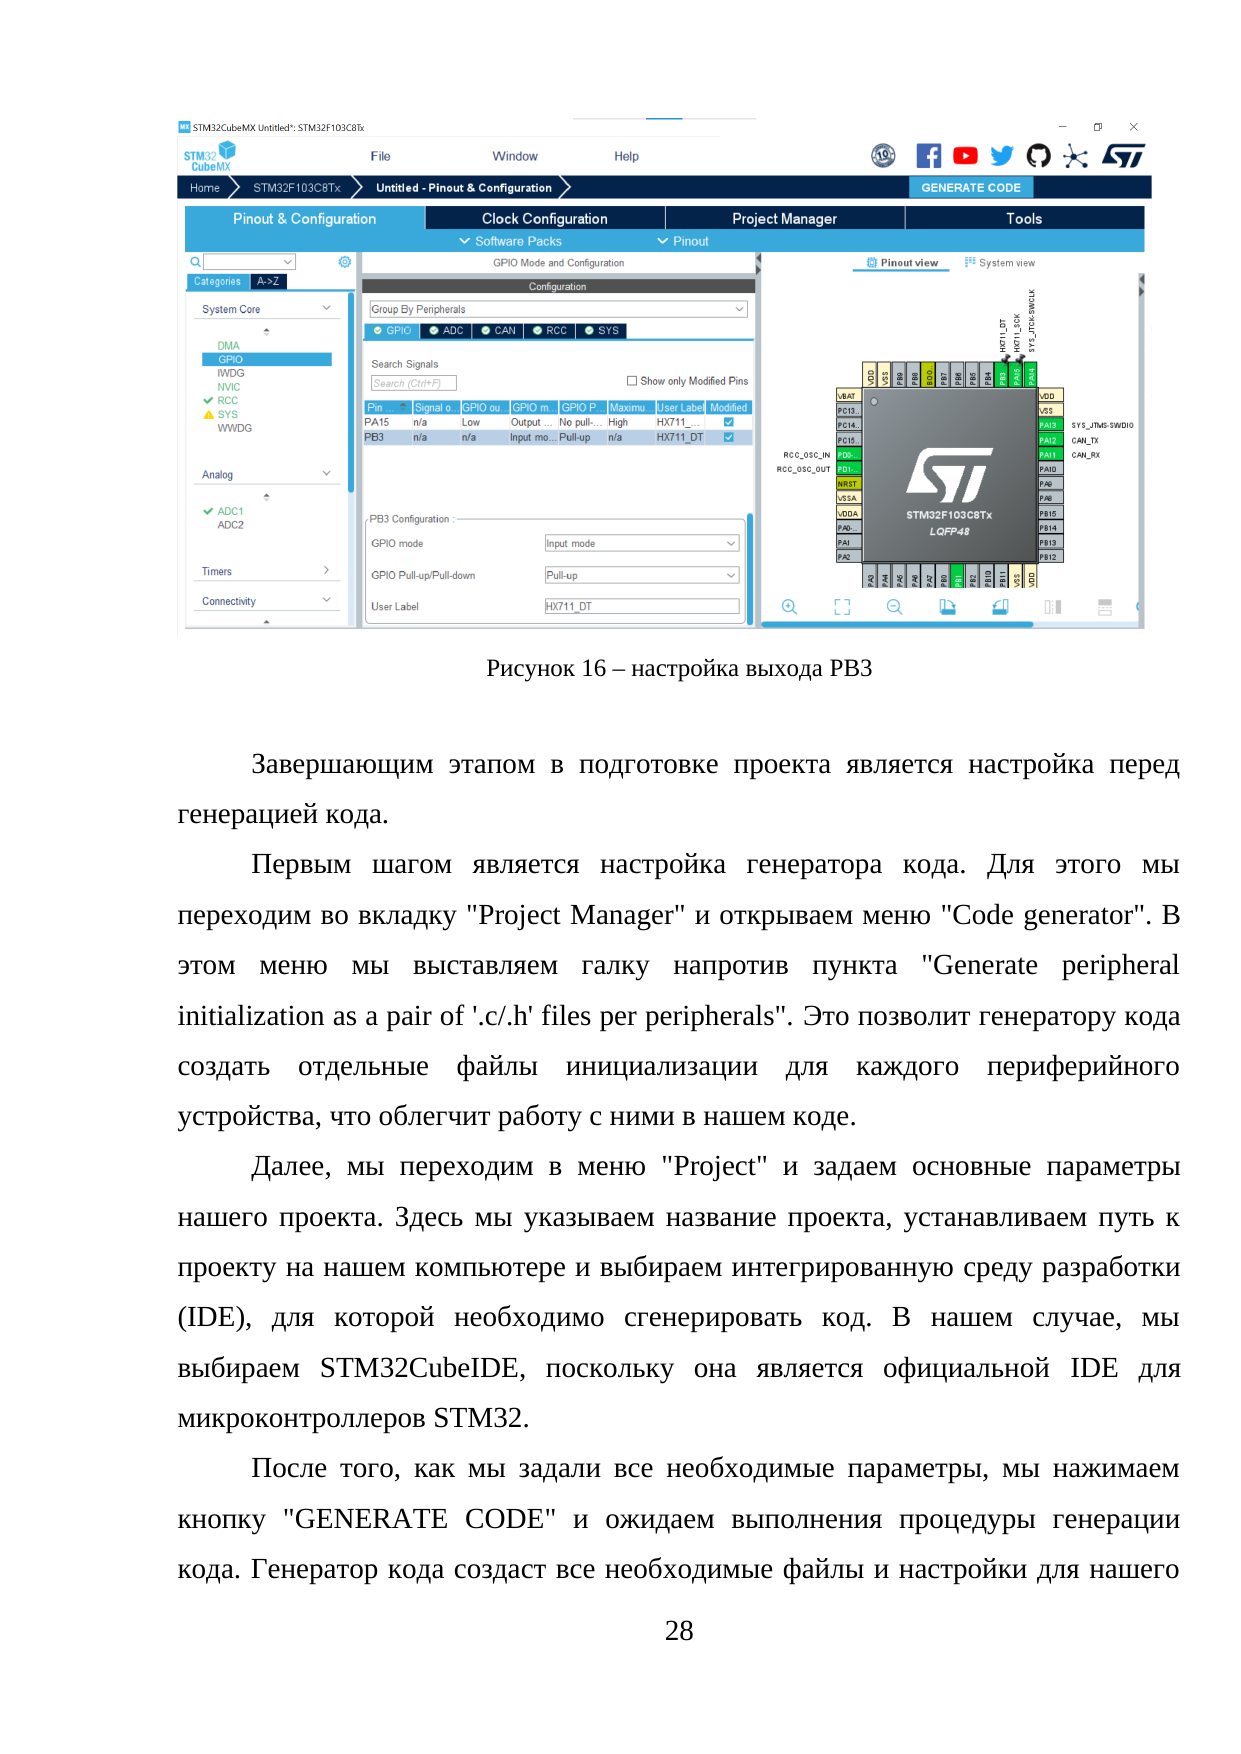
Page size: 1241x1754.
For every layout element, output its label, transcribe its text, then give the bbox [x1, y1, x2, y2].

text Первым шагом является настройка генератора кода. Для этого мы переходим во вкладку "Project Manager" и открываем меню "Code generator". В этом меню мы выставляем галку напротив пункта "Generate peripheral initialization as a pair of '.c/.h' files per peripherals". Это позволит генератору кода создать отдельные файлы инициализации для каждого периферийного устройства, что облегчит работу с ними в нашем коде. [177, 847, 1181, 1132]
text Рисунок 16 – настройка выхода PB3 [177, 653, 1181, 681]
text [177, 1450, 1181, 1584]
text Завершающим этапом в подготовке проекта является настройка перед генерацией кода. [177, 746, 1181, 830]
text Далее, мы переходим в меню "Project" и задаем основные параметры нашего проекта. Здесь мы указываем название проекта, устанавливаем путь к проекту на нашем компьютере и выбираем интегрированную среду разработки (IDE), для которой необходимо сгенерировать код. В нашем случае, мы выбираем STM32CubeIDE, поскольку она является официальной IDE для микроконтроллеров STM32. [177, 1148, 1181, 1434]
picture [177, 118, 1152, 636]
